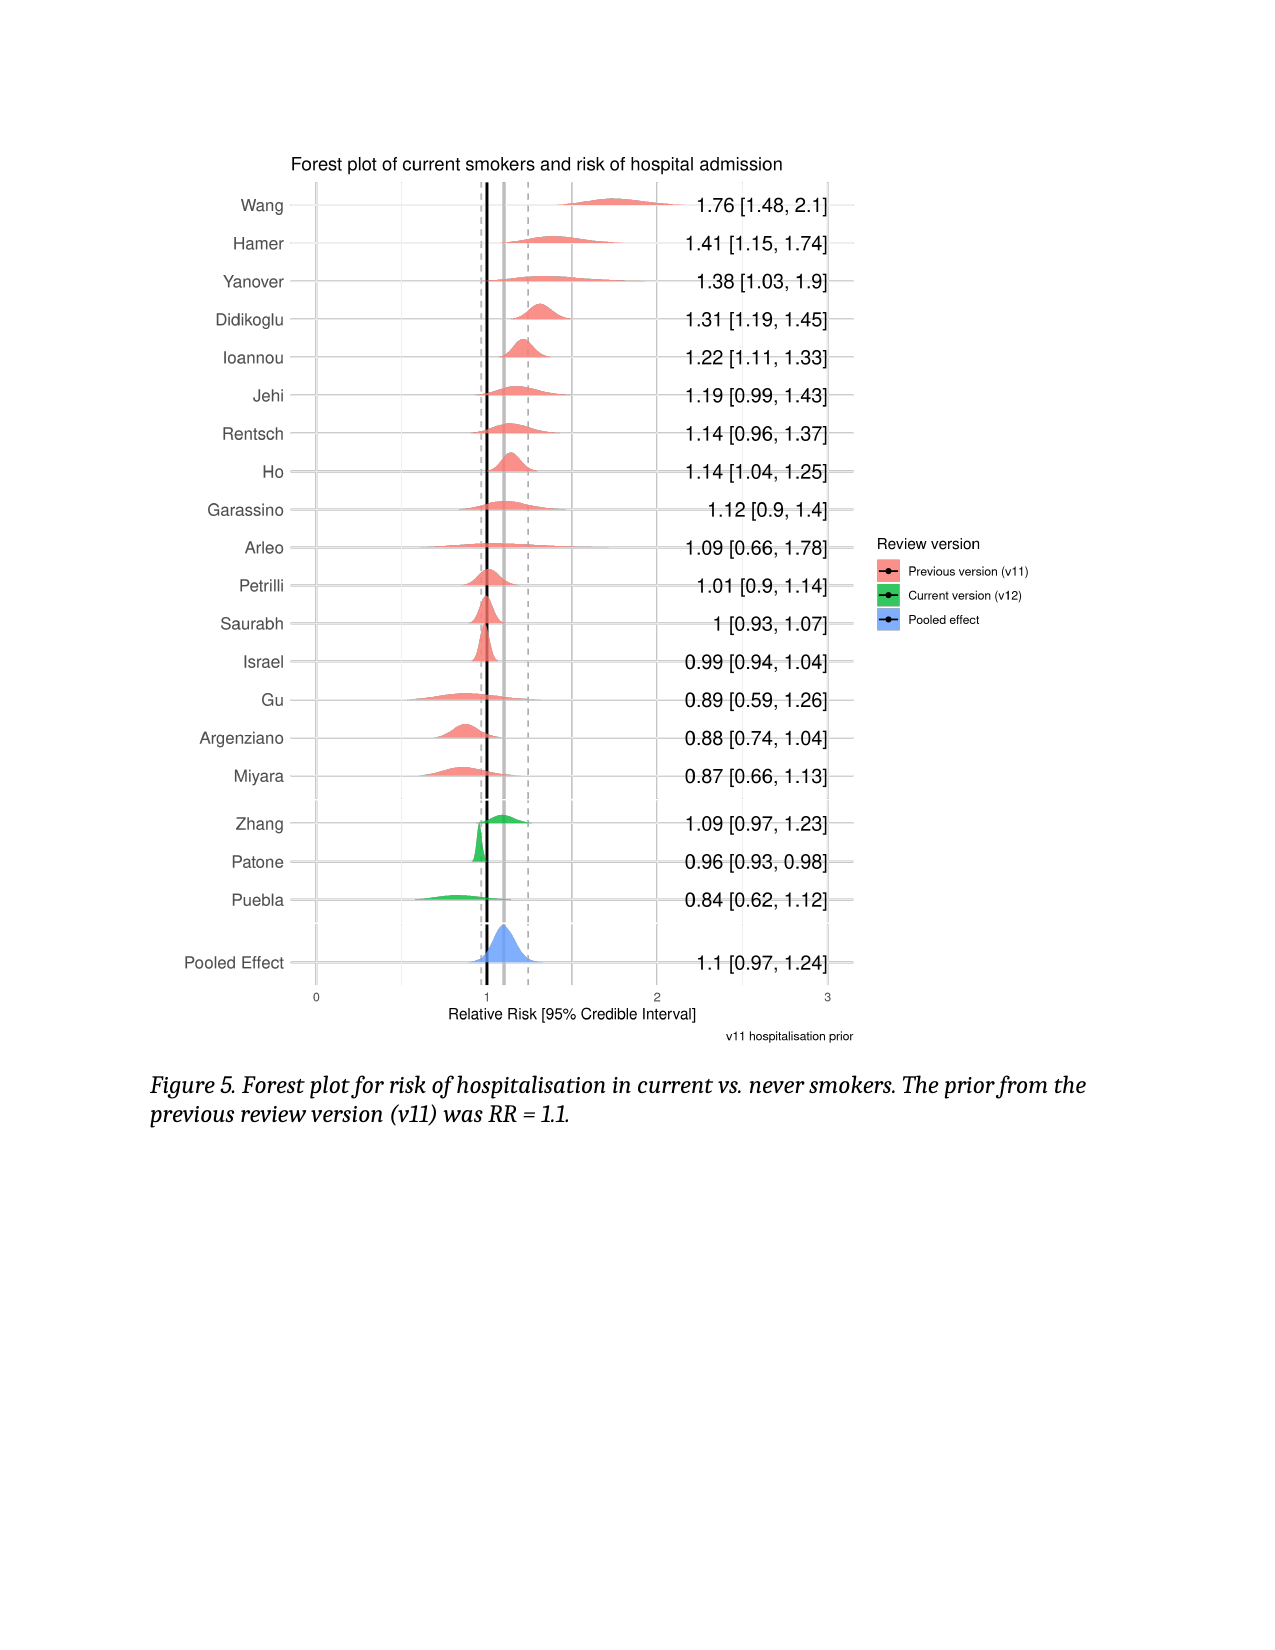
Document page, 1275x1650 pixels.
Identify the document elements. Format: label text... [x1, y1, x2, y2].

text Figure 5. Forest plot for risk of hospitalisation in current vs. never smokers. The prior from the previous review version (v11) was RR = 1.1. [150, 1071, 1125, 1128]
picture [168, 150, 1044, 1051]
